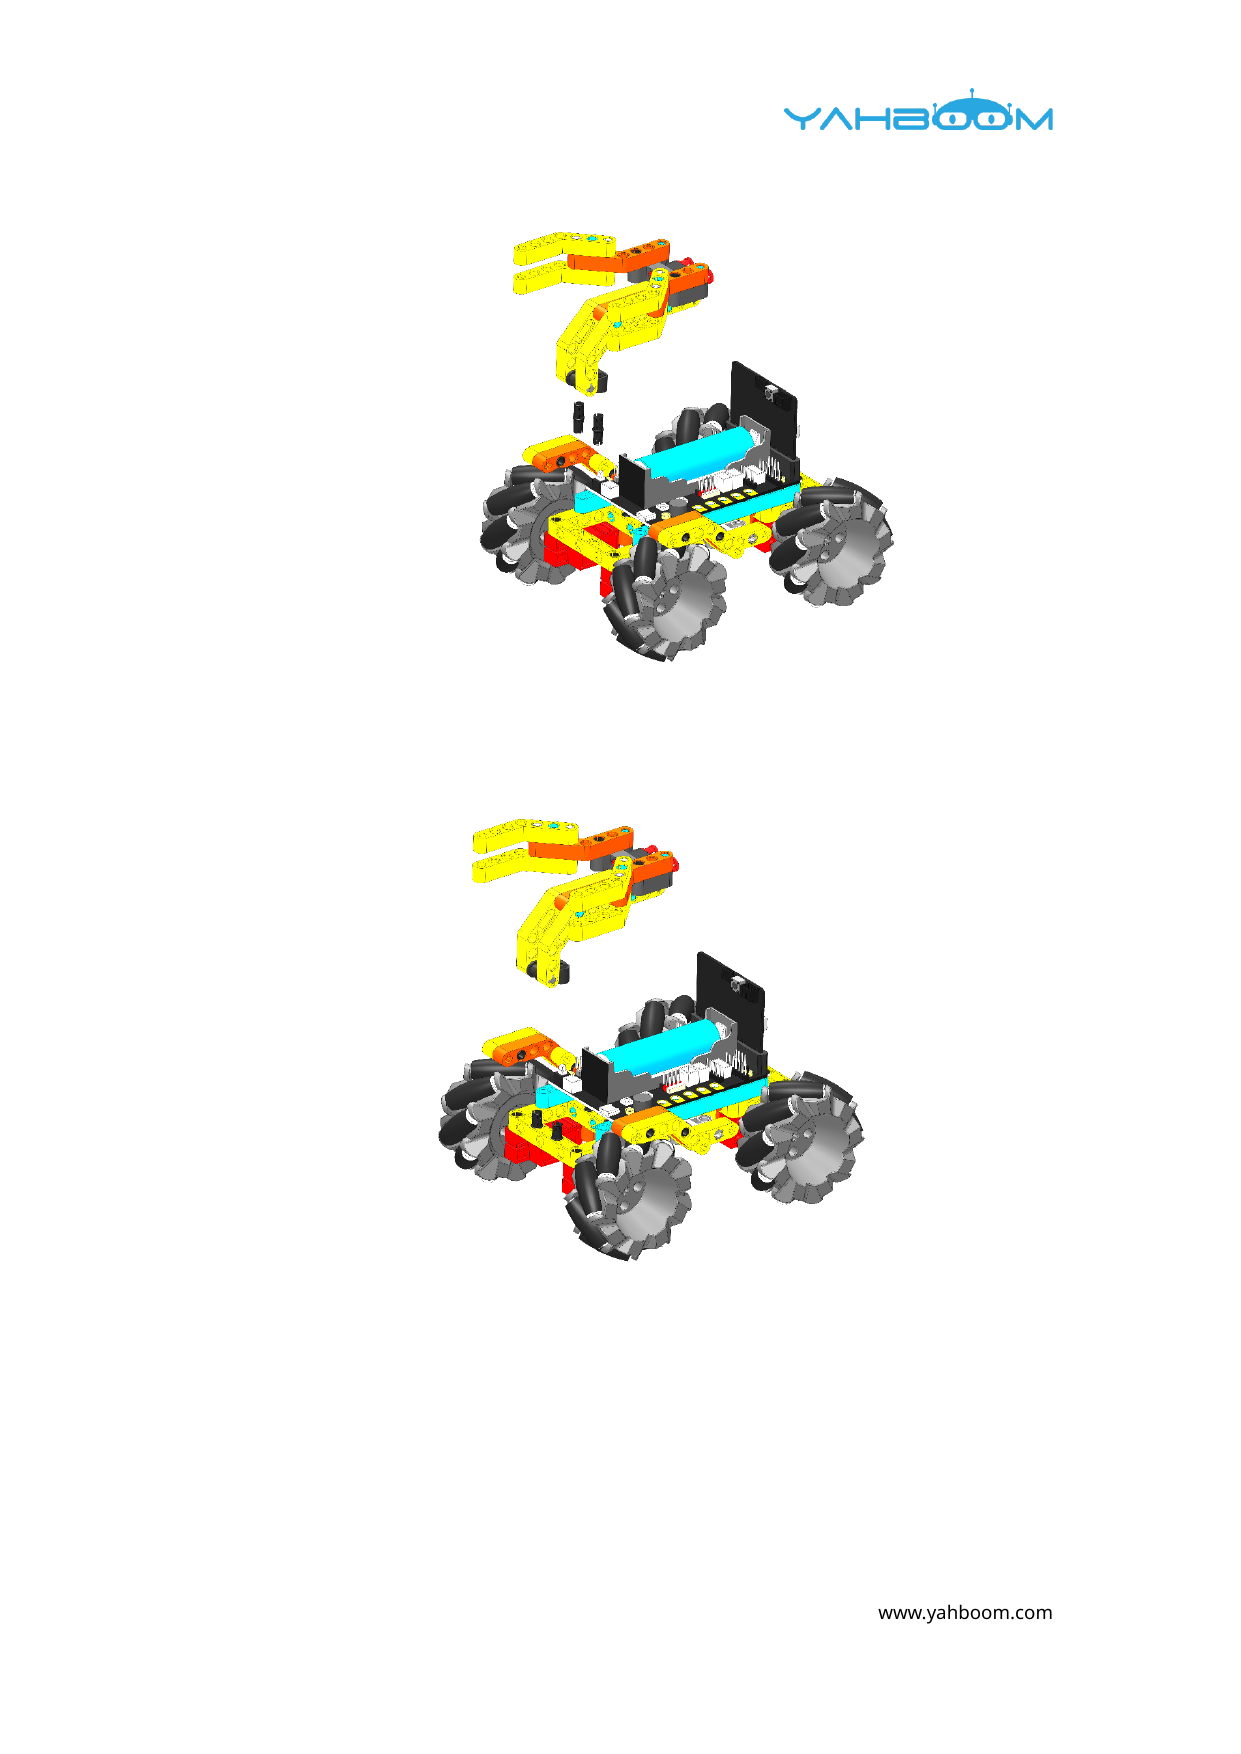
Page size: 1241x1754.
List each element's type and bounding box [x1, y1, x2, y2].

picture [187, 159, 1053, 720]
picture [187, 744, 1053, 1305]
picture [784, 88, 1053, 130]
